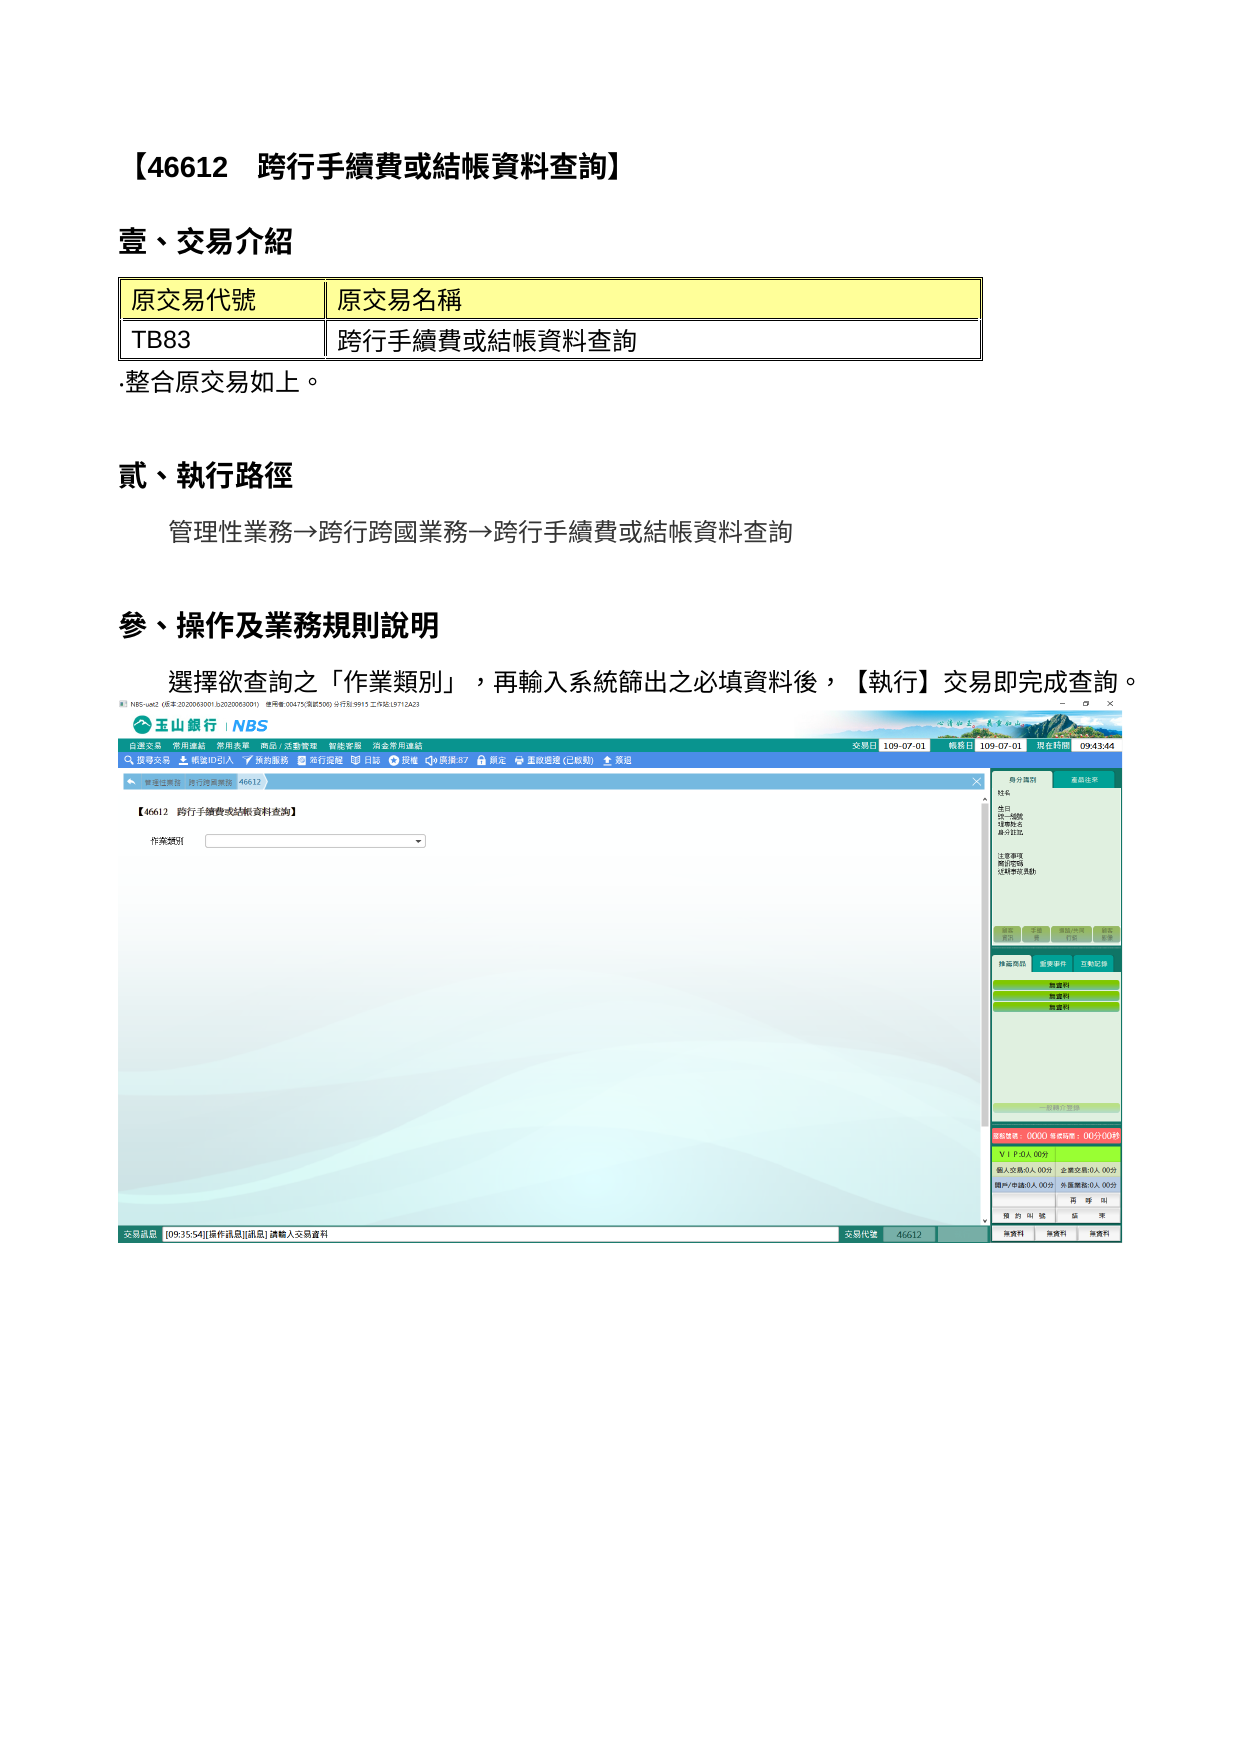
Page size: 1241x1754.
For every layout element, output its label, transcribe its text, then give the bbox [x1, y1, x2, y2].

table_header 原交易代號 [120, 278, 326, 318]
table_cell 跨行手續費或結帳資料查詢 [326, 318, 980, 358]
text 壹、交易介紹 [118, 202, 1122, 277]
table_header 原交易名稱 [326, 280, 980, 318]
text 貳、執行路徑 [118, 436, 1122, 511]
text ‧整合原交易如上。 [118, 361, 1122, 399]
picture [118, 698, 1123, 1243]
text 管理性業務→跨行跨國業務→跨行手續費或結帳資料查詢 [118, 511, 1122, 549]
table_cell TB83 [121, 318, 326, 358]
text 【46612 跨行手續費或結帳資料查詢】 [118, 127, 1122, 202]
text 參、操作及業務規則說明 [118, 586, 1122, 661]
text 選擇欲查詢之「作業類別」，再輸入系統篩出之必填資料後，【執行】交易即完成查詢。 [118, 661, 1122, 698]
